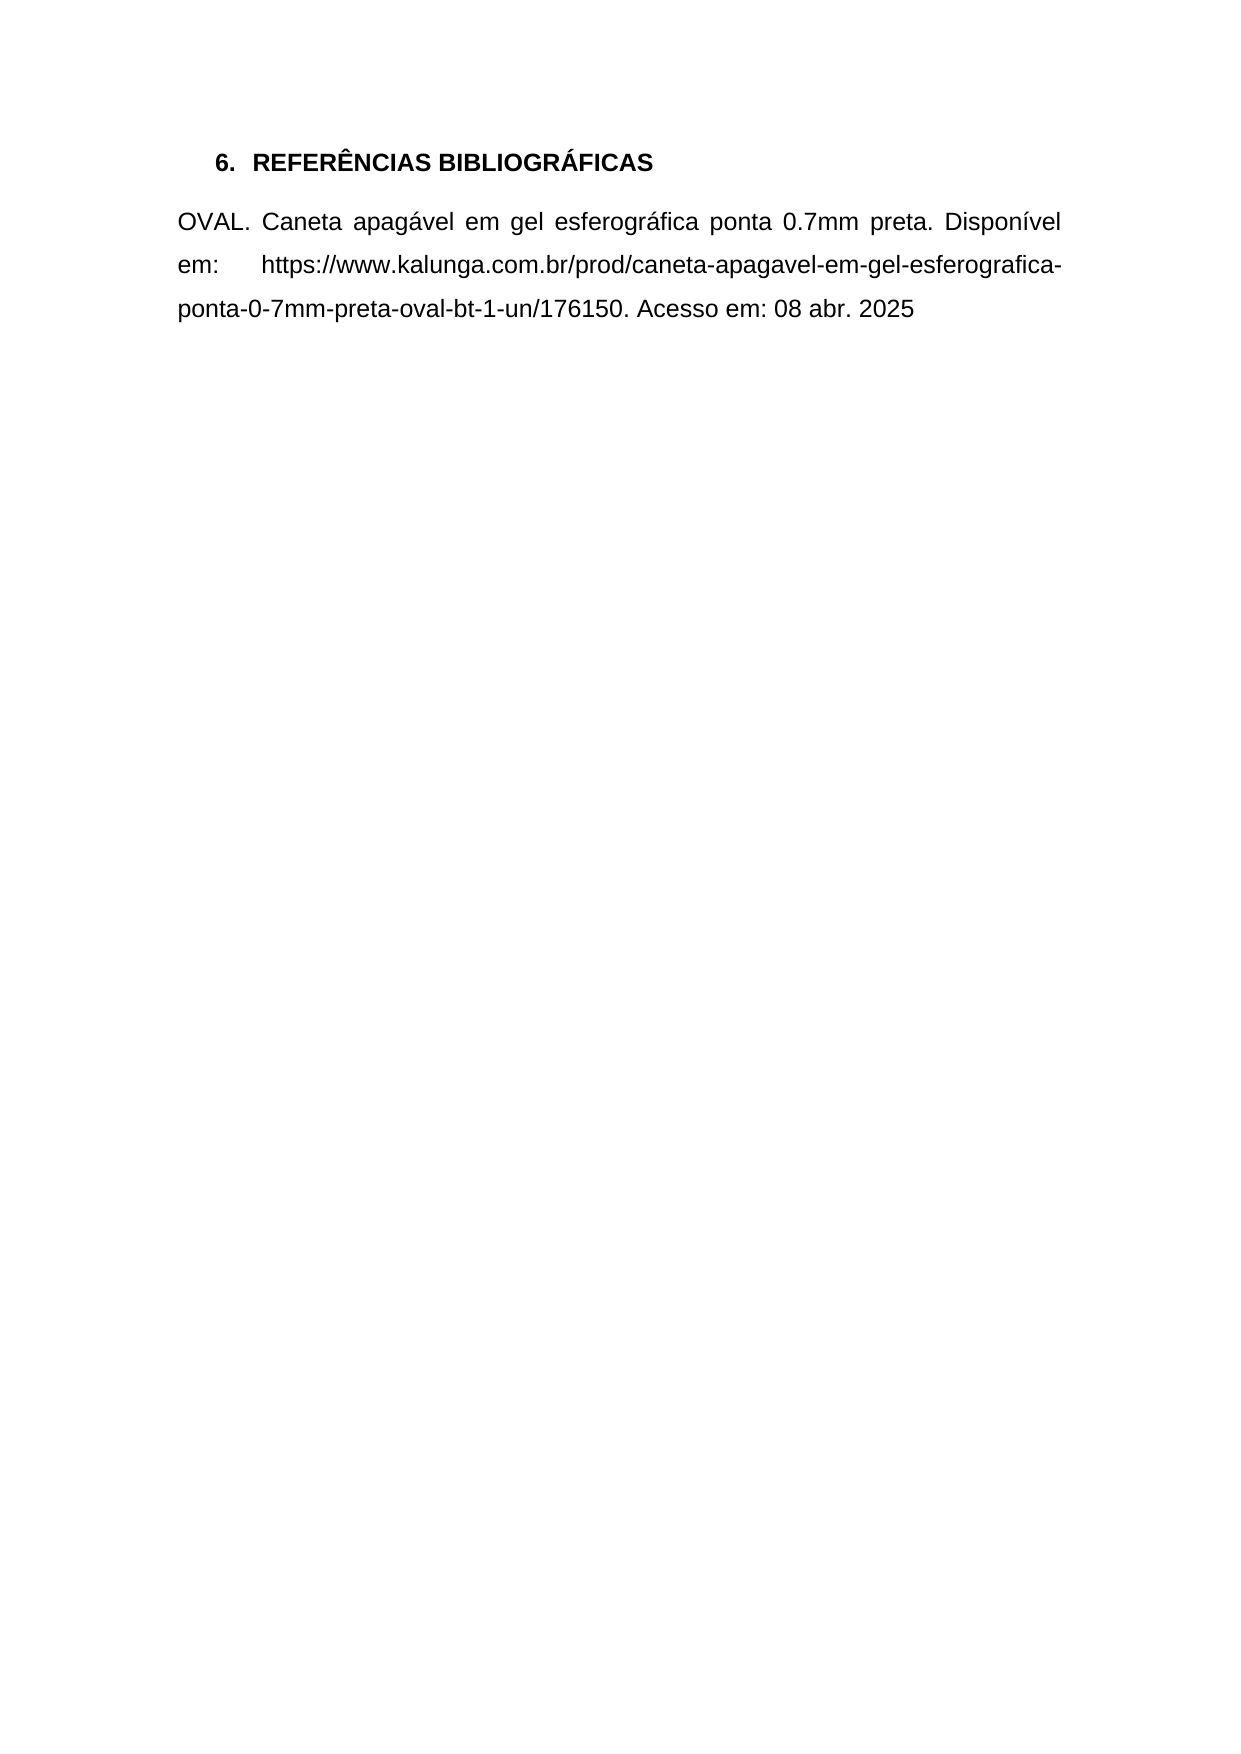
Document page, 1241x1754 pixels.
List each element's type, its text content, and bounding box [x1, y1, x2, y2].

text OVAL. Caneta apagável em gel esferográfica ponta 0.7mm preta. Disponível em: https://www.kalunga.com.br/prod/caneta-apagavel-em-gel-esferografica-ponta-0-7mm-preta-oval-bt-1-un/176150. Acesso em: 08 abr. 2025 [177, 207, 1063, 322]
subtitle REFERÊNCIAS BIBLIOGRÁFICAS [215, 148, 1063, 176]
